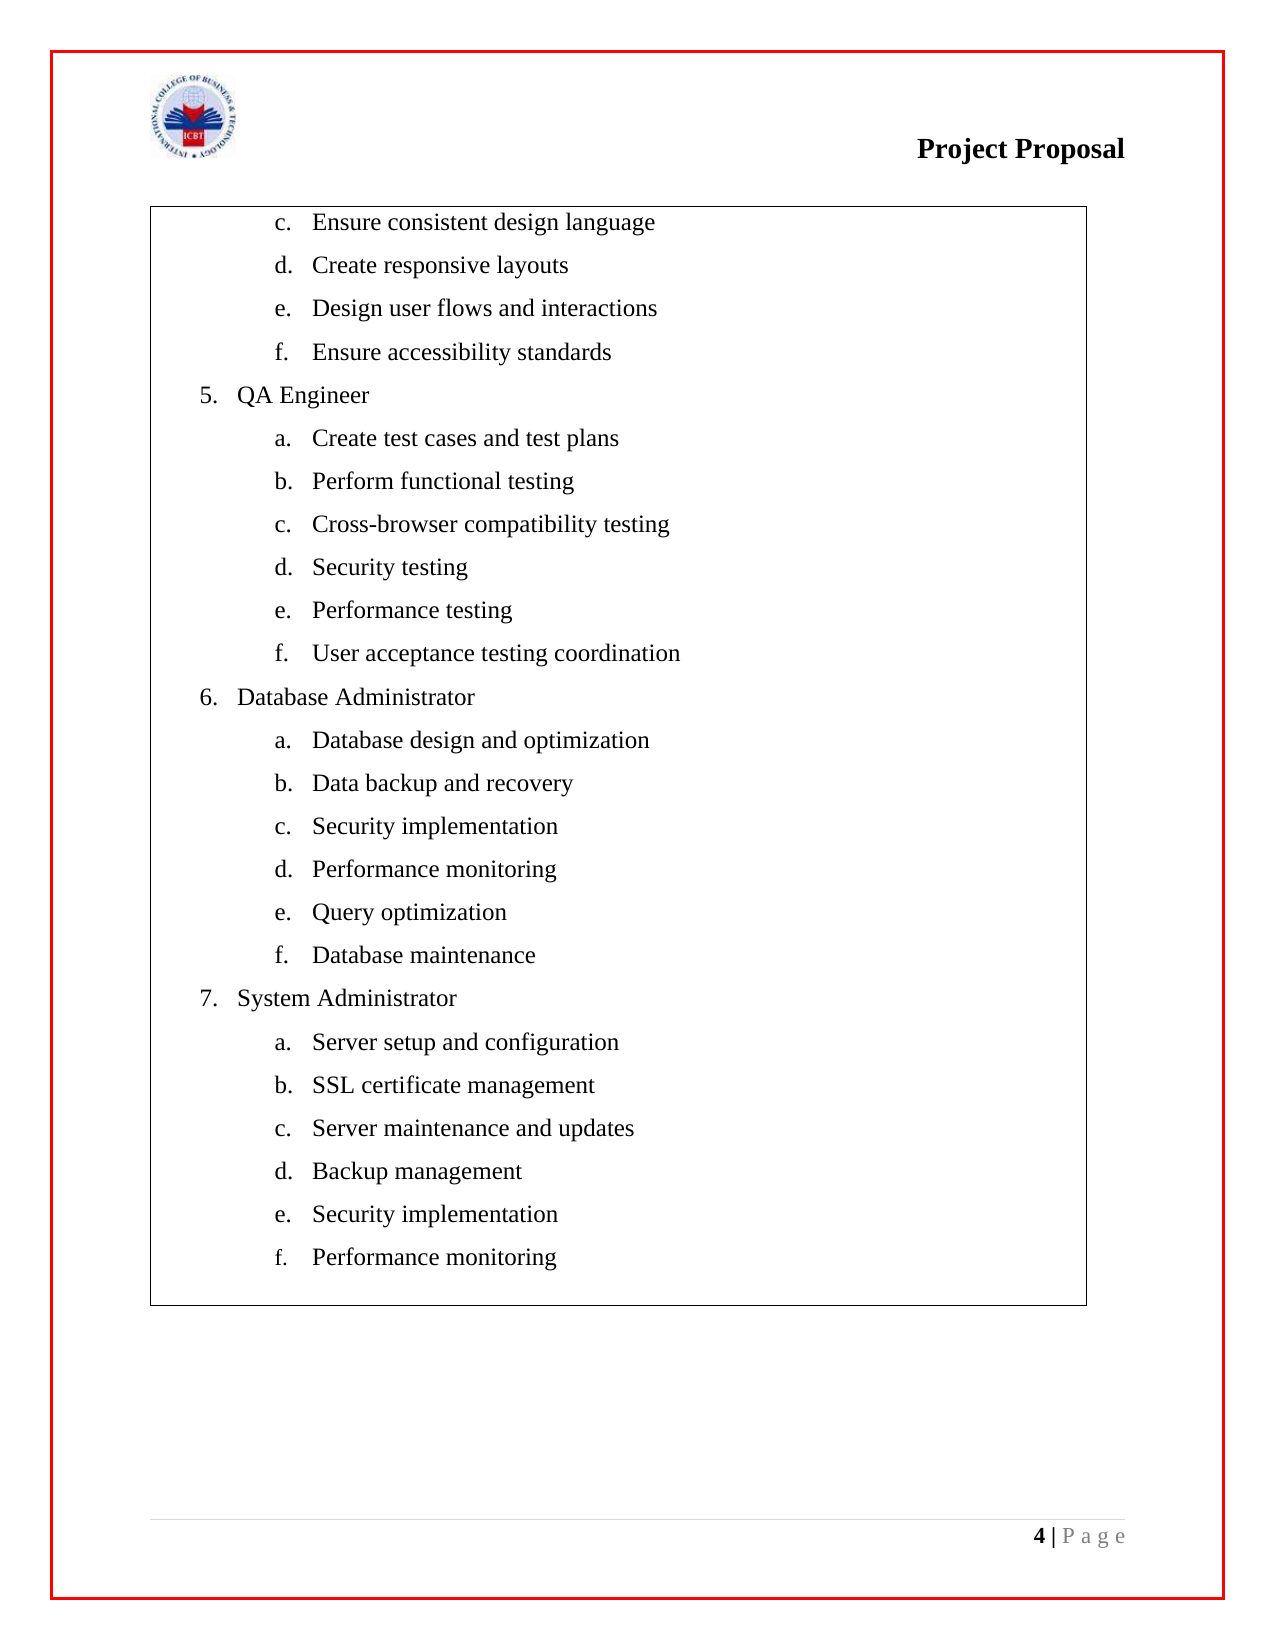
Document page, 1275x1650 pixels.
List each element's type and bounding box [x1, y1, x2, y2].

table_cell [151, 207, 1086, 1305]
